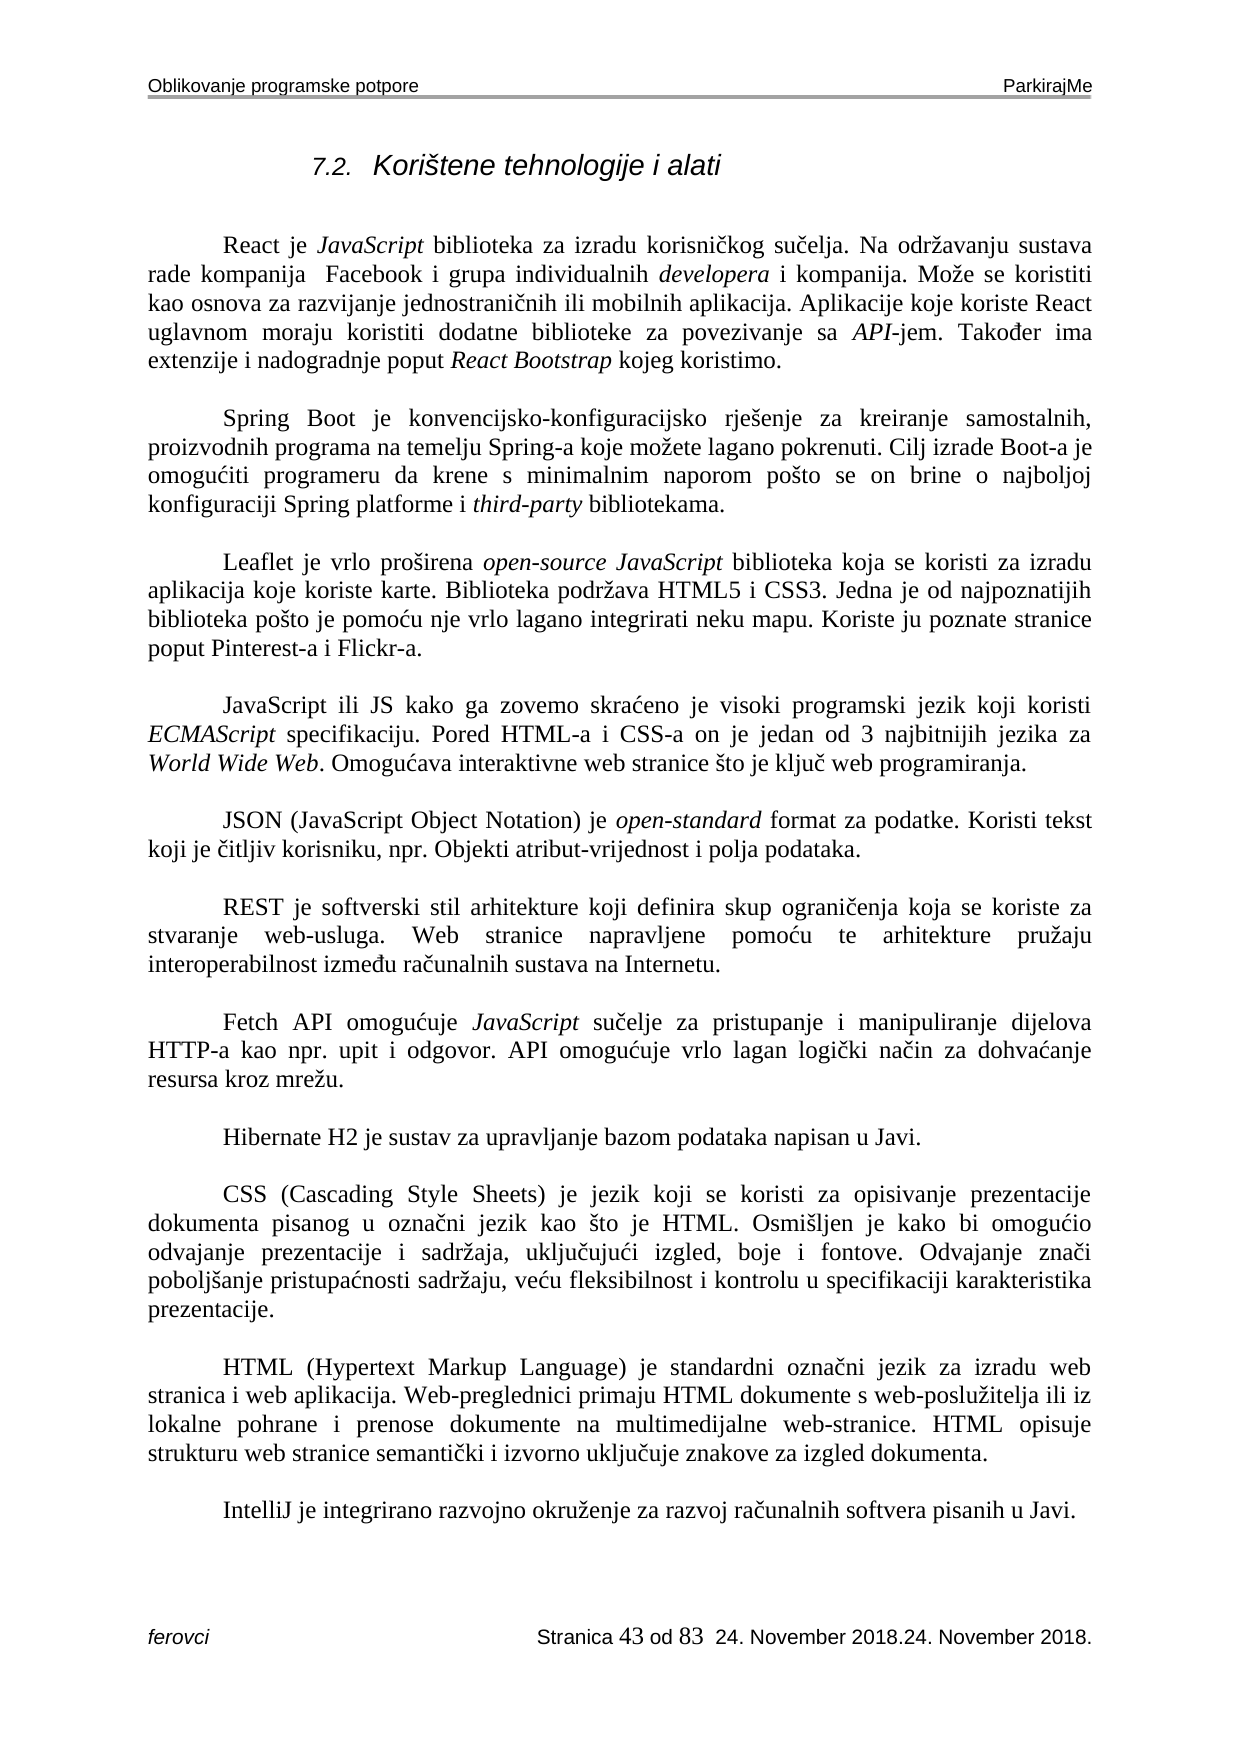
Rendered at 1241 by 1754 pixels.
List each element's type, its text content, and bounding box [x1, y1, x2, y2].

text CSS (Cascading Style Sheets) je jezik koji se koristi za opisivanje prezentacije dokumenta pisanog u označni jezik kao što je HTML. Osmišljen je kako bi omogućio odvajanje prezentacije i sadržaja, uključujući izgled, boje i fontove. Odvajanje znači poboljšanje pristupaćnosti sadržaju, veću fleksibilnost i kontrolu u specifikaciji karakteristika prezentacije. [148, 1179, 1093, 1323]
subtitle Korištene tehnologije i alati [252, 148, 1093, 181]
text JavaScript ili JS kako ga zovemo skraćeno je visoki programski jezik koji koristi ECMAScript specifikaciju. Pored HTML-a i CSS-a on je jedan od 3 najbitnijih jezika za World Wide Web. Omogućava interaktivne web stranice što je ključ web programiranja. [148, 691, 1093, 777]
text HTML (Hypertext Markup Language) je standardni označni jezik za izradu web stranica i web aplikacija. Web-preglednici primaju HTML dokumente s web-poslužitelja ili iz lokalne pohrane i prenose dokumente na multimedijalne web-stranice. HTML opisuje strukturu web stranice semantički i izvorno uključuje znakove za izgled dokumenta. [148, 1352, 1093, 1467]
text REST je softverski stil arhitekture koji definira skup ograničenja koja se koriste za stvaranje web-usluga. Web stranice napravljene pomoću te arhitekture pružaju interoperabilnost između računalnih sustava na Internetu. [148, 892, 1093, 978]
text React je JavaScript biblioteka za izradu korisničkog sučelja. Na održavanju sustava rade kompanija Facebook i grupa individualnih developera i kompanija. Može se koristiti kao osnova za razvijanje jednostraničnih ili mobilnih aplikacija. Aplikacije koje koriste React uglavnom moraju koristiti dodatne biblioteke za povezivanje sa API-jem. Također ima extenzije i nadogradnje poput React Bootstrap kojeg koristimo. [148, 231, 1093, 374]
text Spring Boot je konvencijsko-konfiguracijsko rješenje za kreiranje samostalnih, proizvodnih programa na temelju Spring-a koje možete lagano pokrenuti. Cilj izrade Boot-a je omogućiti programeru da krene s minimalnim naporom pošto se on brine o najboljoj konfiguraciji Spring platforme i third-party bibliotekama. [148, 403, 1093, 518]
text IntelliJ je integrirano razvojno okruženje za razvoj računalnih softvera pisanih u Javi. [148, 1496, 1093, 1524]
picture [147, 95, 1092, 99]
text Leaflet je vrlo proširena open-source JavaScript biblioteka koja se koristi za izradu aplikacija koje koriste karte. Biblioteka podržava HTML5 i CSS3. Jedna je od najpoznatijih biblioteka pošto je pomoću nje vrlo lagano integrirati neku mapu. Koriste ju poznate stranice poput Pinterest-a i Flickr-a. [148, 547, 1093, 662]
text Fetch API omogućuje JavaScript sučelje za pristupanje i manipuliranje dijelova HTTP-a kao npr. upit i odgovor. API omogućuje vrlo lagan logički način za dohvaćanje resursa kroz mrežu. [148, 1007, 1093, 1093]
text JSON (JavaScript Object Notation) je open-standard format za podatke. Koristi tekst koji je čitljiv korisniku, npr. Objekti atribut-vrijednost i polja podataka. [148, 806, 1093, 863]
text Hibernate H2 je sustav za upravljanje bazom podataka napisan u Javi. [148, 1122, 1093, 1151]
